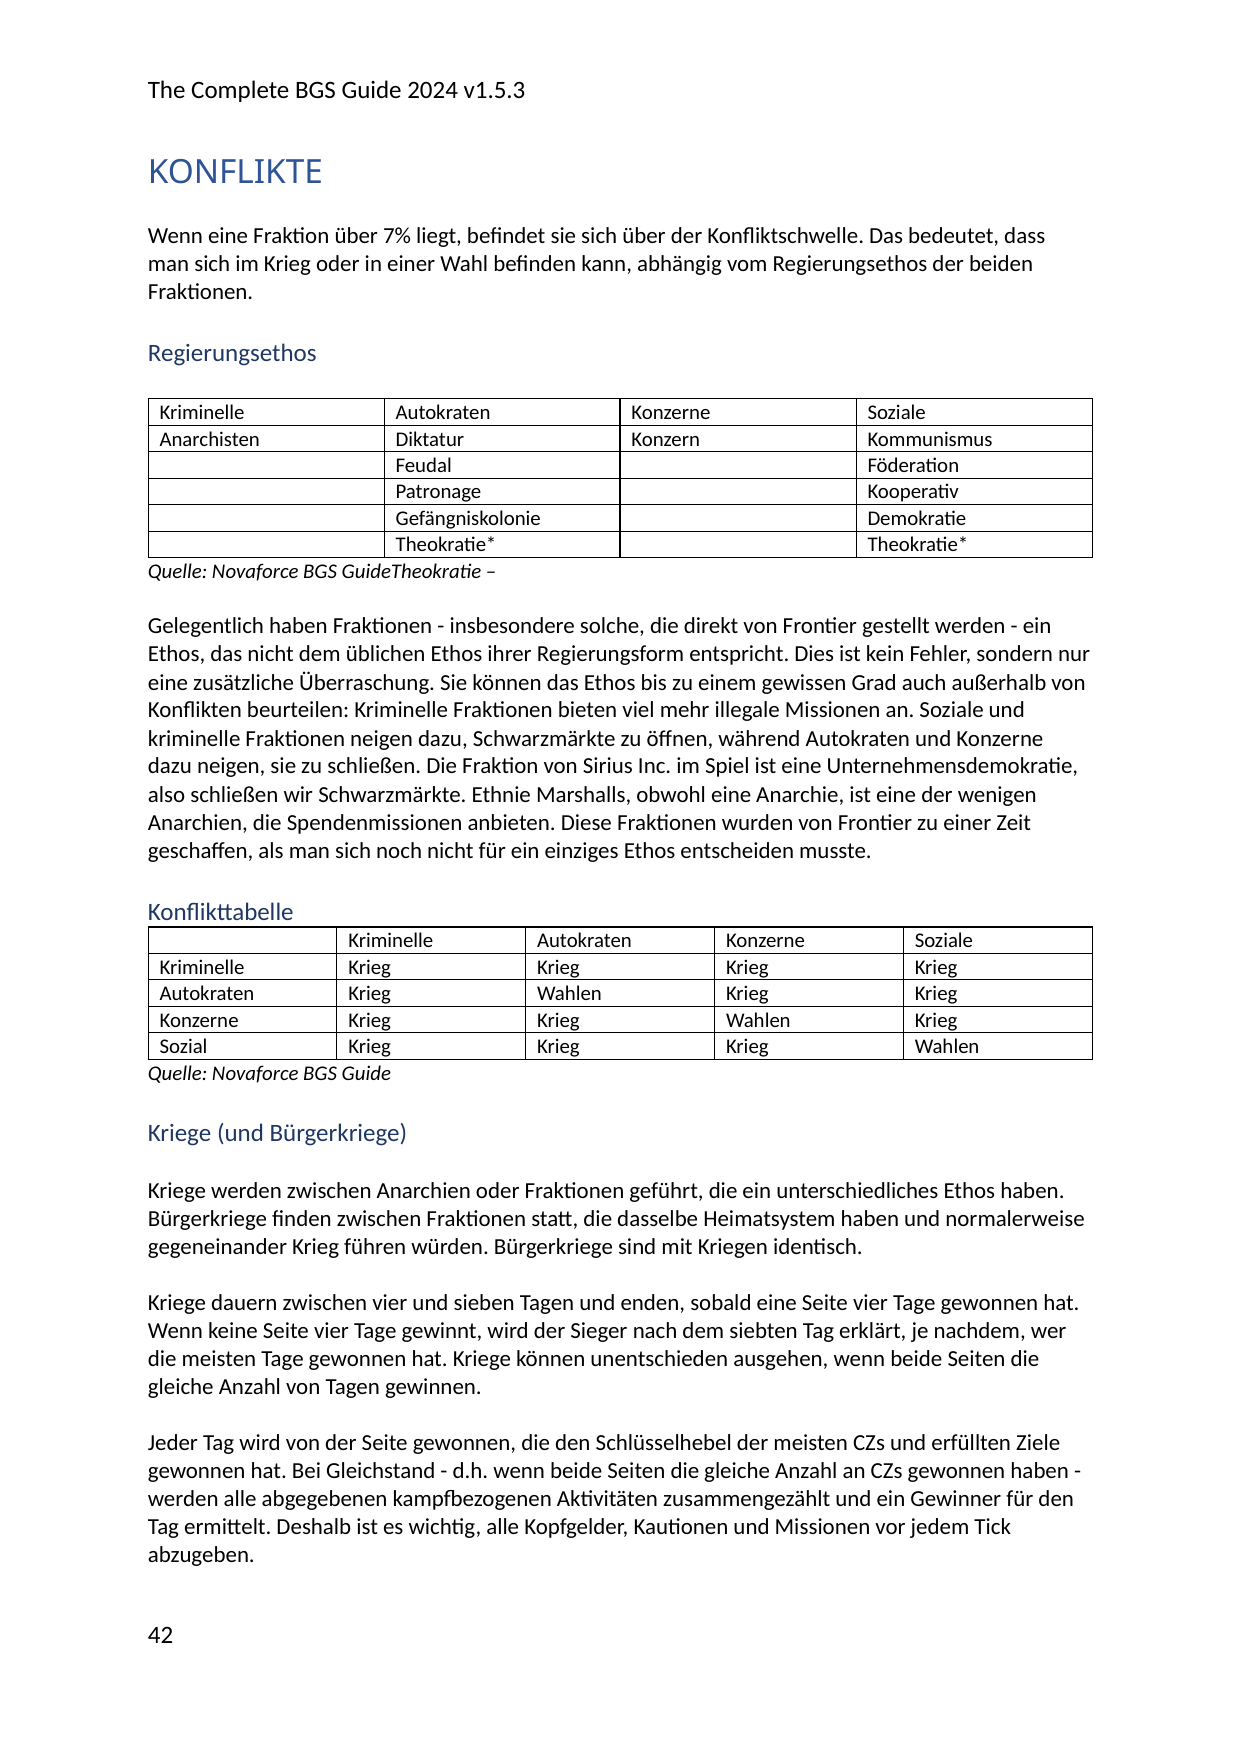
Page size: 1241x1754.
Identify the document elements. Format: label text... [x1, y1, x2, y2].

table_cell Krieg [337, 980, 525, 1006]
table_cell Theokratie* [857, 532, 1092, 557]
table_cell Konzerne [149, 1007, 336, 1032]
table_cell Kommunismus [857, 426, 1092, 451]
text Quelle: Novaforce BGS GuideTheokratie – [148, 558, 1093, 583]
table_cell Wahlen [904, 1033, 1092, 1059]
table_cell Krieg [337, 954, 525, 979]
table_header Konzerne [715, 928, 903, 953]
table_cell Krieg [337, 1007, 525, 1032]
table_cell Krieg [715, 980, 903, 1006]
table_cell Krieg [715, 954, 903, 979]
subtitle Konflikttabelle [148, 896, 1093, 926]
table_header [149, 928, 336, 953]
table_cell Krieg [904, 1007, 1092, 1032]
table_cell Krieg [337, 1033, 525, 1059]
table_cell Krieg [526, 1007, 714, 1032]
table_cell Krieg [904, 980, 1092, 1006]
table_cell [621, 452, 856, 478]
table_cell Theokratie* [385, 532, 619, 557]
table_cell [149, 479, 384, 504]
table_header Autokraten [385, 399, 619, 425]
table_cell Kooperativ [857, 479, 1092, 504]
table_cell Krieg [904, 954, 1092, 979]
table_header Konzerne [621, 399, 856, 425]
table_cell Anarchisten [149, 426, 384, 451]
text Quelle: Novaforce BGS Guide [148, 1060, 1093, 1085]
table_cell Gefängniskolonie [385, 505, 619, 531]
text Kriege dauern zwischen vier und sieben Tagen und enden, sobald eine Seite vier Tage gewonnen hat. Wenn keine Seite vier Tage gewinnt, wird der Sieger nach dem siebten Tag erklärt, je nachdem, wer die meisten Tage gewonnen hat. Kriege können unentschieden ausgehen, wenn beide Seiten die gleiche Anzahl von Tagen gewinnen. [148, 1288, 1093, 1400]
table_header Kriminelle [149, 399, 384, 425]
text Kriege werden zwischen Anarchien oder Fraktionen geführt, die ein unterschiedliches Ethos haben. Bürgerkriege finden zwischen Fraktionen statt, die dasselbe Heimatsystem haben und normalerweise gegeneinander Krieg führen würden. Bürgerkriege sind mit Kriegen identisch. [148, 1176, 1093, 1260]
table_header Autokraten [526, 928, 714, 953]
subtitle Regierungsethos [148, 337, 1093, 368]
table_cell [621, 532, 856, 557]
text Jeder Tag wird von der Seite gewonnen, die den Schlüsselhebel der meisten CZs und erfüllten Ziele gewonnen hat. Bei Gleichstand - d.h. wenn beide Seiten die gleiche Anzahl an CZs gewonnen haben - werden alle abgegebenen kampfbezogenen Aktivitäten zusammengezählt und ein Gewinner für den Tag ermittelt. Deshalb ist es wichtig, alle Kopfgelder, Kautionen und Missionen vor jedem Tick abzugeben. [148, 1428, 1093, 1568]
table_cell Föderation [857, 452, 1092, 478]
table_cell Krieg [526, 1033, 714, 1059]
table_header Soziale [904, 928, 1092, 953]
table_header Soziale [857, 399, 1092, 425]
text Gelegentlich haben Fraktionen - insbesondere solche, die direkt von Frontier gestellt werden - ein Ethos, das nicht dem üblichen Ethos ihrer Regierungsform entspricht. Dies ist kein Fehler, sondern nur eine zusätzliche Überraschung. Sie können das Ethos bis zu einem gewissen Grad auch außerhalb von Konflikten beurteilen: Kriminelle Fraktionen bieten viel mehr illegale Missionen an. Soziale und kriminelle Fraktionen neigen dazu, Schwarzmärkte zu öffnen, während Autokraten und Konzerne dazu neigen, sie zu schließen. Die Fraktion von Sirius Inc. im Spiel ist eine Unternehmensdemokratie, also schließen wir Schwarzmärkte. Ethnie Marshalls, obwohl eine Anarchie, ist eine der wenigen Anarchien, die Spendenmissionen anbieten. Diese Fraktionen wurden von Frontier zu einer Zeit geschaffen, als man sich noch nicht für ein einziges Ethos entscheiden musste. [148, 612, 1093, 864]
table_cell Autokraten [149, 980, 336, 1006]
table_cell Wahlen [715, 1007, 903, 1032]
table_cell Kriminelle [149, 954, 336, 979]
text KONFLIKTE [148, 148, 1093, 193]
table_cell [149, 452, 384, 478]
table_cell Patronage [385, 479, 619, 504]
table_cell [621, 479, 856, 504]
table_cell Demokratie [857, 505, 1092, 531]
table_cell [149, 505, 384, 531]
table_cell [621, 505, 856, 531]
table_cell Feudal [385, 452, 619, 478]
table_cell Diktatur [385, 426, 619, 451]
table_cell Sozial [149, 1033, 336, 1059]
table_cell Krieg [526, 954, 714, 979]
table_header Kriminelle [337, 928, 525, 953]
table_cell Krieg [715, 1033, 903, 1059]
table_cell Konzern [621, 426, 856, 451]
table_cell Wahlen [526, 980, 714, 1006]
text Wenn eine Fraktion über 7% liegt, befindet sie sich über der Konfliktschwelle. Das bedeutet, dass man sich im Krieg oder in einer Wahl befinden kann, abhängig vom Regierungsethos der beiden Fraktionen. [148, 221, 1093, 305]
table_cell [149, 532, 384, 557]
subtitle Kriege (und Bürgerkriege) [148, 1117, 1093, 1148]
